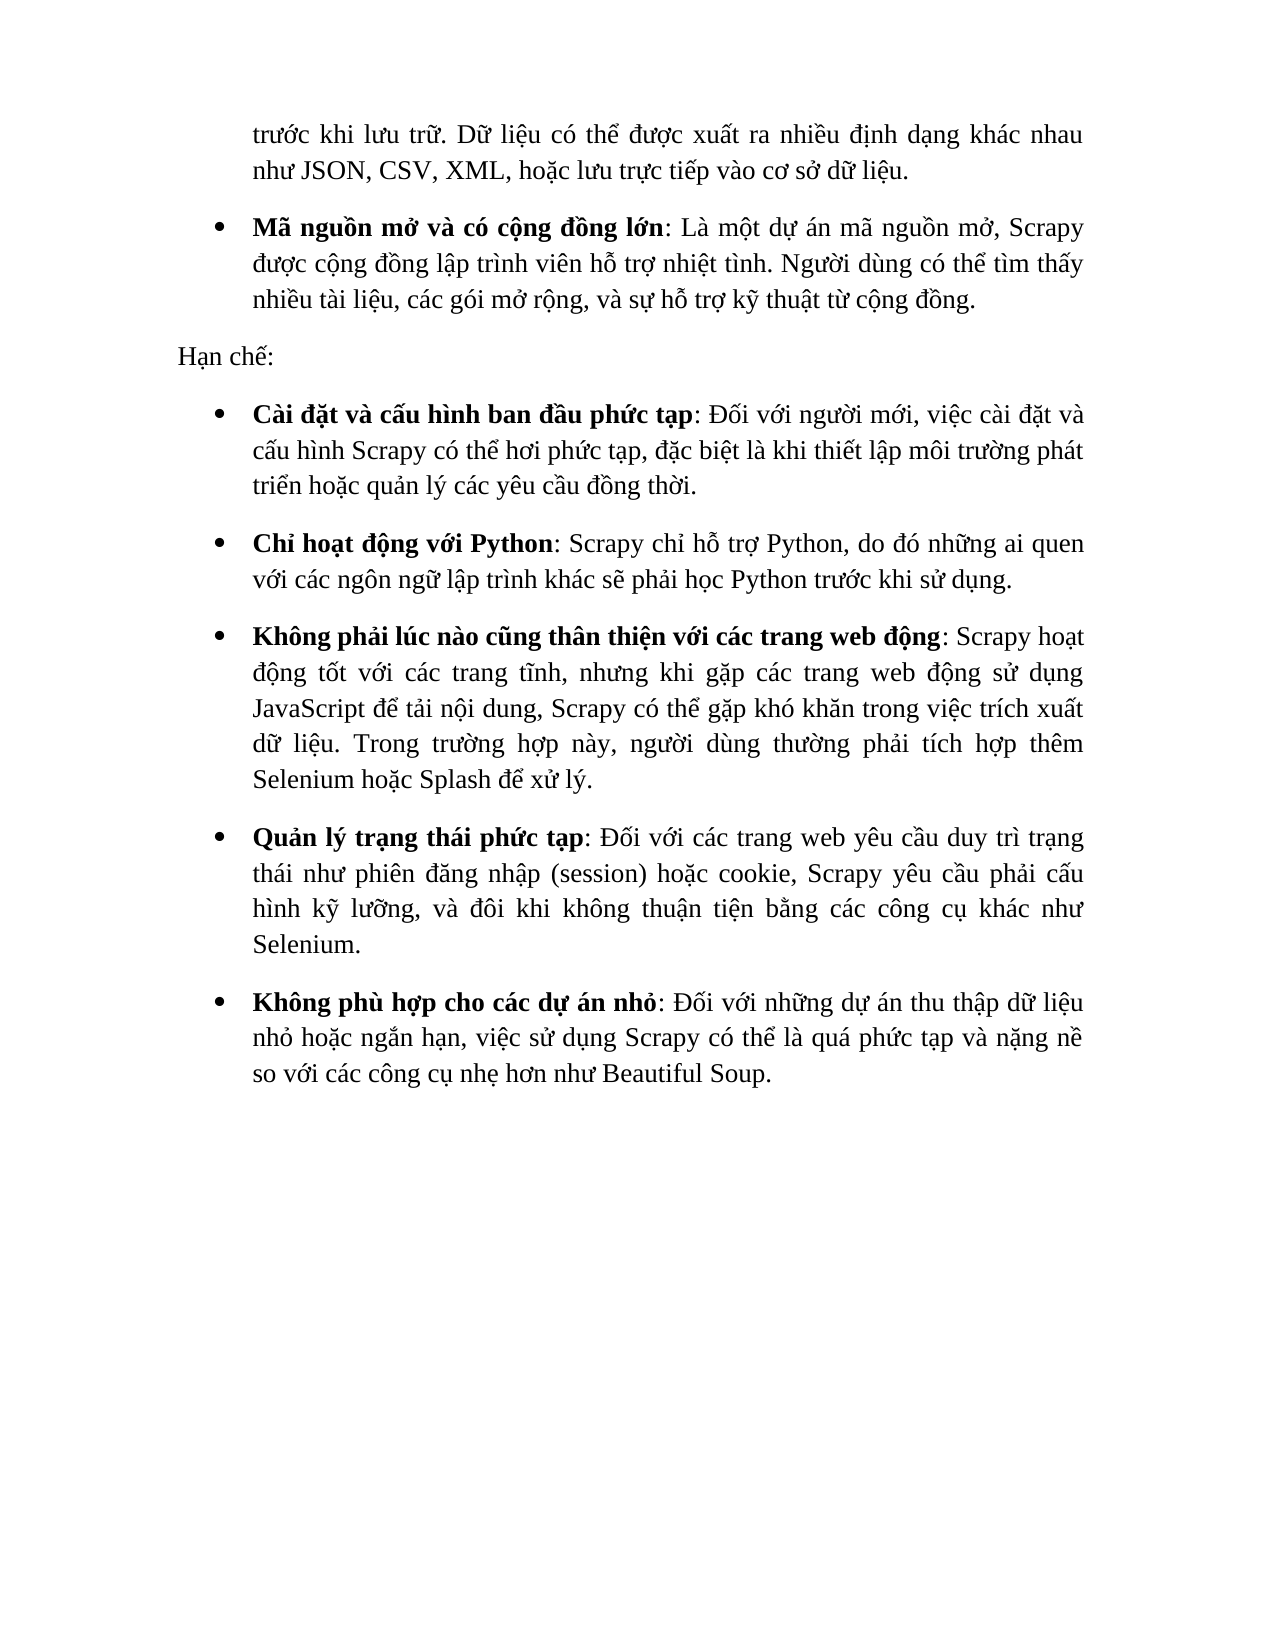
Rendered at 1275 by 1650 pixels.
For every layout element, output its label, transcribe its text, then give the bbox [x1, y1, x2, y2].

text Hạn chế: [177, 340, 1085, 372]
list Chỉ hoạt động với Python: Scrapy chỉ hỗ trợ Python, do đó những ai quen với các ngôn ngữ lập trình khác sẽ phải học Python trước khi sử dụng. [215, 527, 1085, 594]
list Quản lý trạng thái phức tạp: Đối với các trang web yêu cầu duy trì trạng thái như phiên đăng nhập (session) hoặc cookie, Scrapy yêu cầu phải cấu hình kỹ lưỡng, và đôi khi không thuận tiện bằng các công cụ khác như Selenium. [215, 821, 1085, 959]
list Mã nguồn mở và có cộng đồng lớn: Là một dự án mã nguồn mở, Scrapy được cộng đồng lập trình viên hỗ trợ nhiệt tình. Người dùng có thể tìm thấy nhiều tài liệu, các gói mở rộng, và sự hỗ trợ kỹ thuật từ cộng đồng. [215, 211, 1085, 314]
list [215, 118, 1085, 185]
list Không phải lúc nào cũng thân thiện với các trang web động: Scrapy hoạt động tốt với các trang tĩnh, nhưng khi gặp các trang web động sử dụng JavaScript để tải nội dung, Scrapy có thể gặp khó khăn trong việc trích xuất dữ liệu. Trong trường hợp này, người dùng thường phải tích hợp thêm Selenium hoặc Splash để xử lý. [215, 620, 1085, 794]
list Không phù hợp cho các dự án nhỏ: Đối với những dự án thu thập dữ liệu nhỏ hoặc ngắn hạn, việc sử dụng Scrapy có thể là quá phức tạp và nặng nề so với các công cụ nhẹ hơn như Beautiful Soup. [215, 986, 1085, 1088]
list Cài đặt và cấu hình ban đầu phức tạp: Đối với người mới, việc cài đặt và cấu hình Scrapy có thể hơi phức tạp, đặc biệt là khi thiết lập môi trường phát triển hoặc quản lý các yêu cầu đồng thời. [215, 398, 1085, 501]
